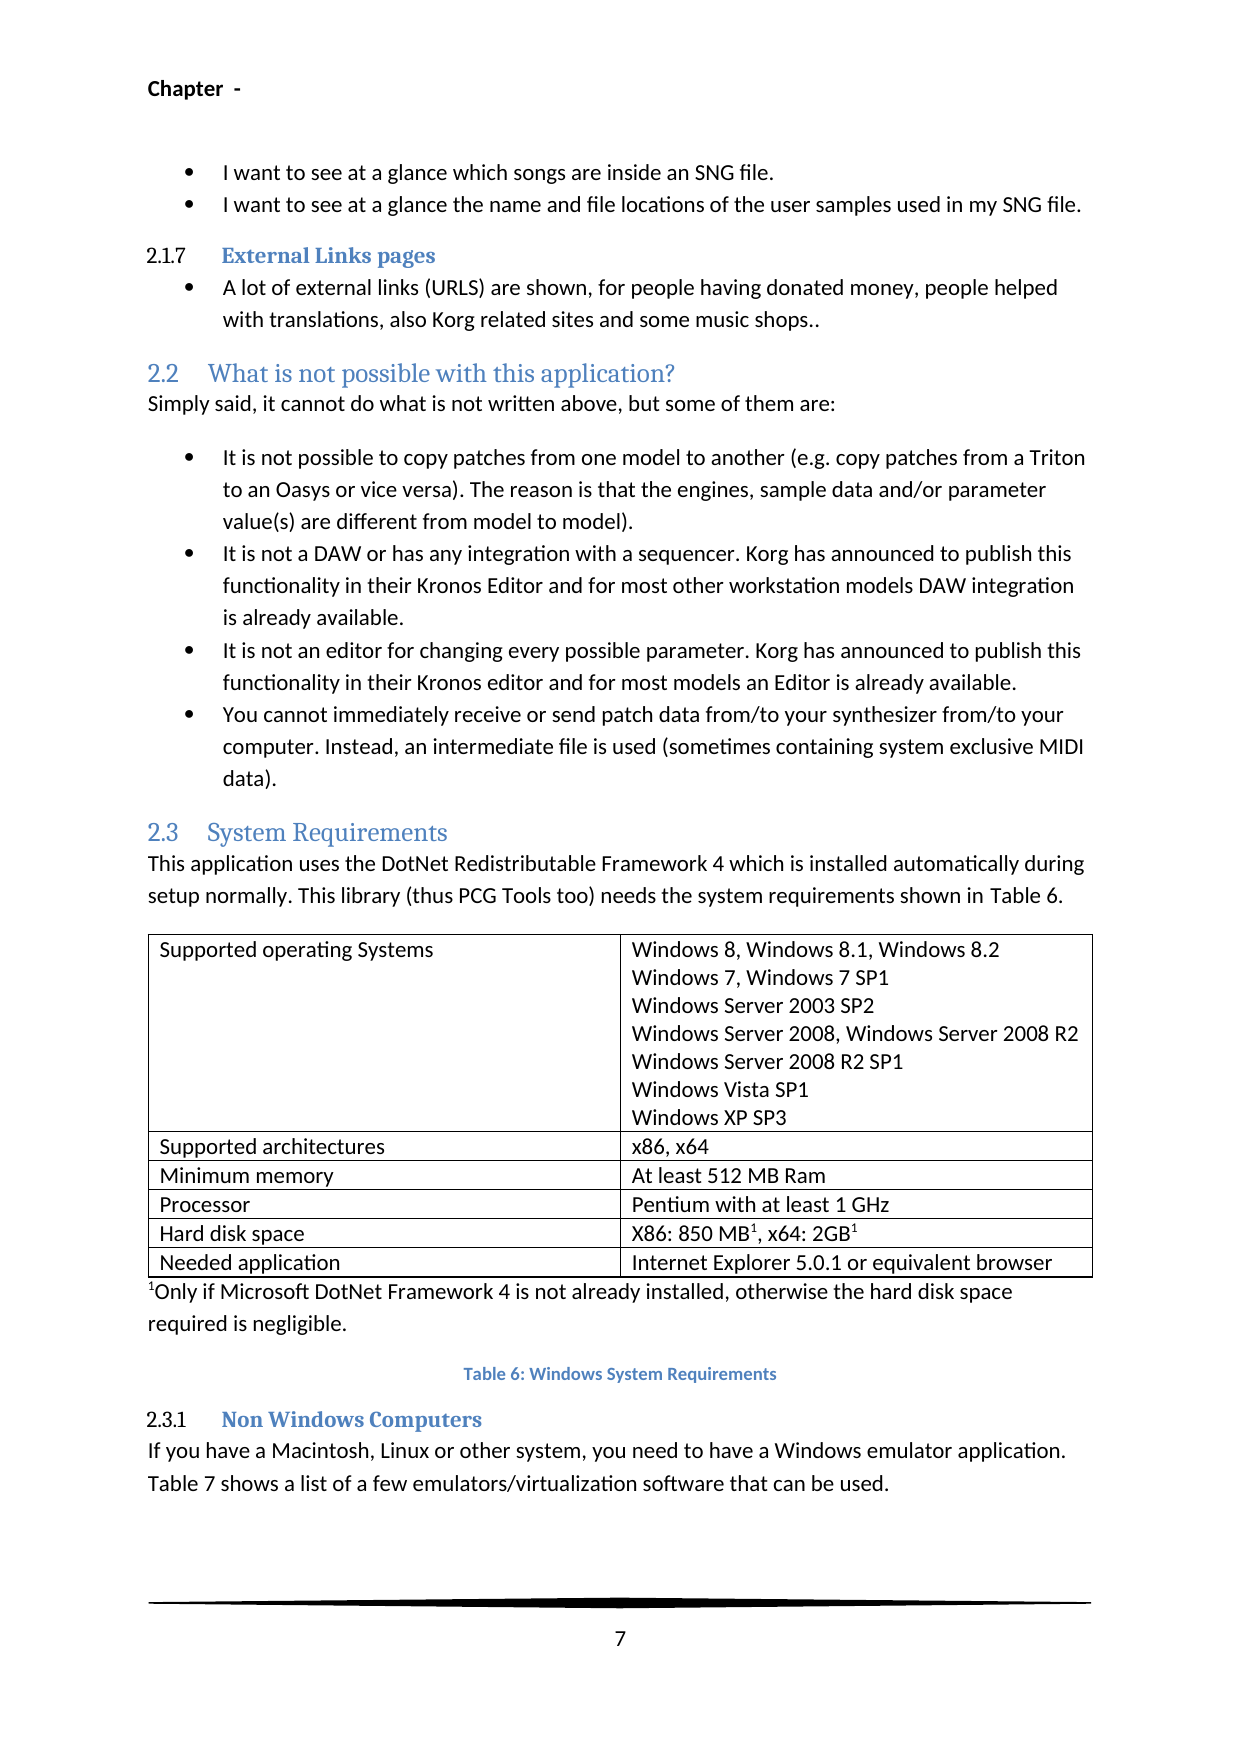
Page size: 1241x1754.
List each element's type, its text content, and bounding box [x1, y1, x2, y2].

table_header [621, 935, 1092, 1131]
text This application uses the DotNet Redistributable Framework 4 which is installed automatically during setup normally. This library (thus PCG Tools too) needs the system requirements shown in Table 6. [148, 849, 1093, 909]
subtitle System Requirements [148, 817, 1093, 849]
list You cannot immediately receive or send patch data from/to your synthesizer from/to your computer. Instead, an intermediate file is used (sometimes containing system exclusive MIDI data). [185, 700, 1093, 792]
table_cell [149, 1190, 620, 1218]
list It is not a DAW or has any integration with a sequencer. Korg has announced to publish this functionality in their Kronos Editor and for most other workstation models DAW integration is already available. [185, 539, 1093, 632]
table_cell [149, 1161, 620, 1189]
list It is not an editor for changing every possible parameter. Korg has announced to publish this functionality in their Kronos editor and for most models an Editor is already available. [185, 636, 1093, 696]
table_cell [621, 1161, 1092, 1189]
text If you have a Macintosh, Linux or other system, you need to have a Windows emulator application. Table 7 shows a list of a few emulators/virtualization software that can be used. [148, 1437, 1093, 1497]
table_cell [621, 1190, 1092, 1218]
subtitle What is not possible with this application? [148, 358, 1093, 389]
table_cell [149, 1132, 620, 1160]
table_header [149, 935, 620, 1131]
list A lot of external links (URLS) are shown, for people having donated money, people helped with translations, also Korg related sites and some music shops.. [185, 273, 1093, 333]
text Simply said, it cannot do what is not written above, but some of them are: [148, 389, 1093, 418]
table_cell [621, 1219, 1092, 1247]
subtitle External Links pages [146, 243, 1093, 269]
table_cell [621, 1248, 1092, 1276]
list It is not possible to copy patches from one model to another (e.g. copy patches from a Triton to an Oasys or vice versa). The reason is that the engines, sample data and/or parameter value(s) are different from model to model). [185, 443, 1093, 535]
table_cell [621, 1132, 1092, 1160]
list I want to see at a glance the name and file locations of the user samples used in my SNG file. [185, 190, 1093, 218]
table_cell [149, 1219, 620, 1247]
text 1Only if Microsoft DotNet Framework 4 is not already installed, otherwise the hard disk space required is negligible. [148, 1278, 1093, 1338]
subtitle Non Windows Computers [146, 1406, 1093, 1433]
text Table 6: Windows System Requirements [148, 1363, 1093, 1386]
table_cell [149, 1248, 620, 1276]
list I want to see at a glance which songs are inside an SNG file. [185, 158, 1093, 186]
